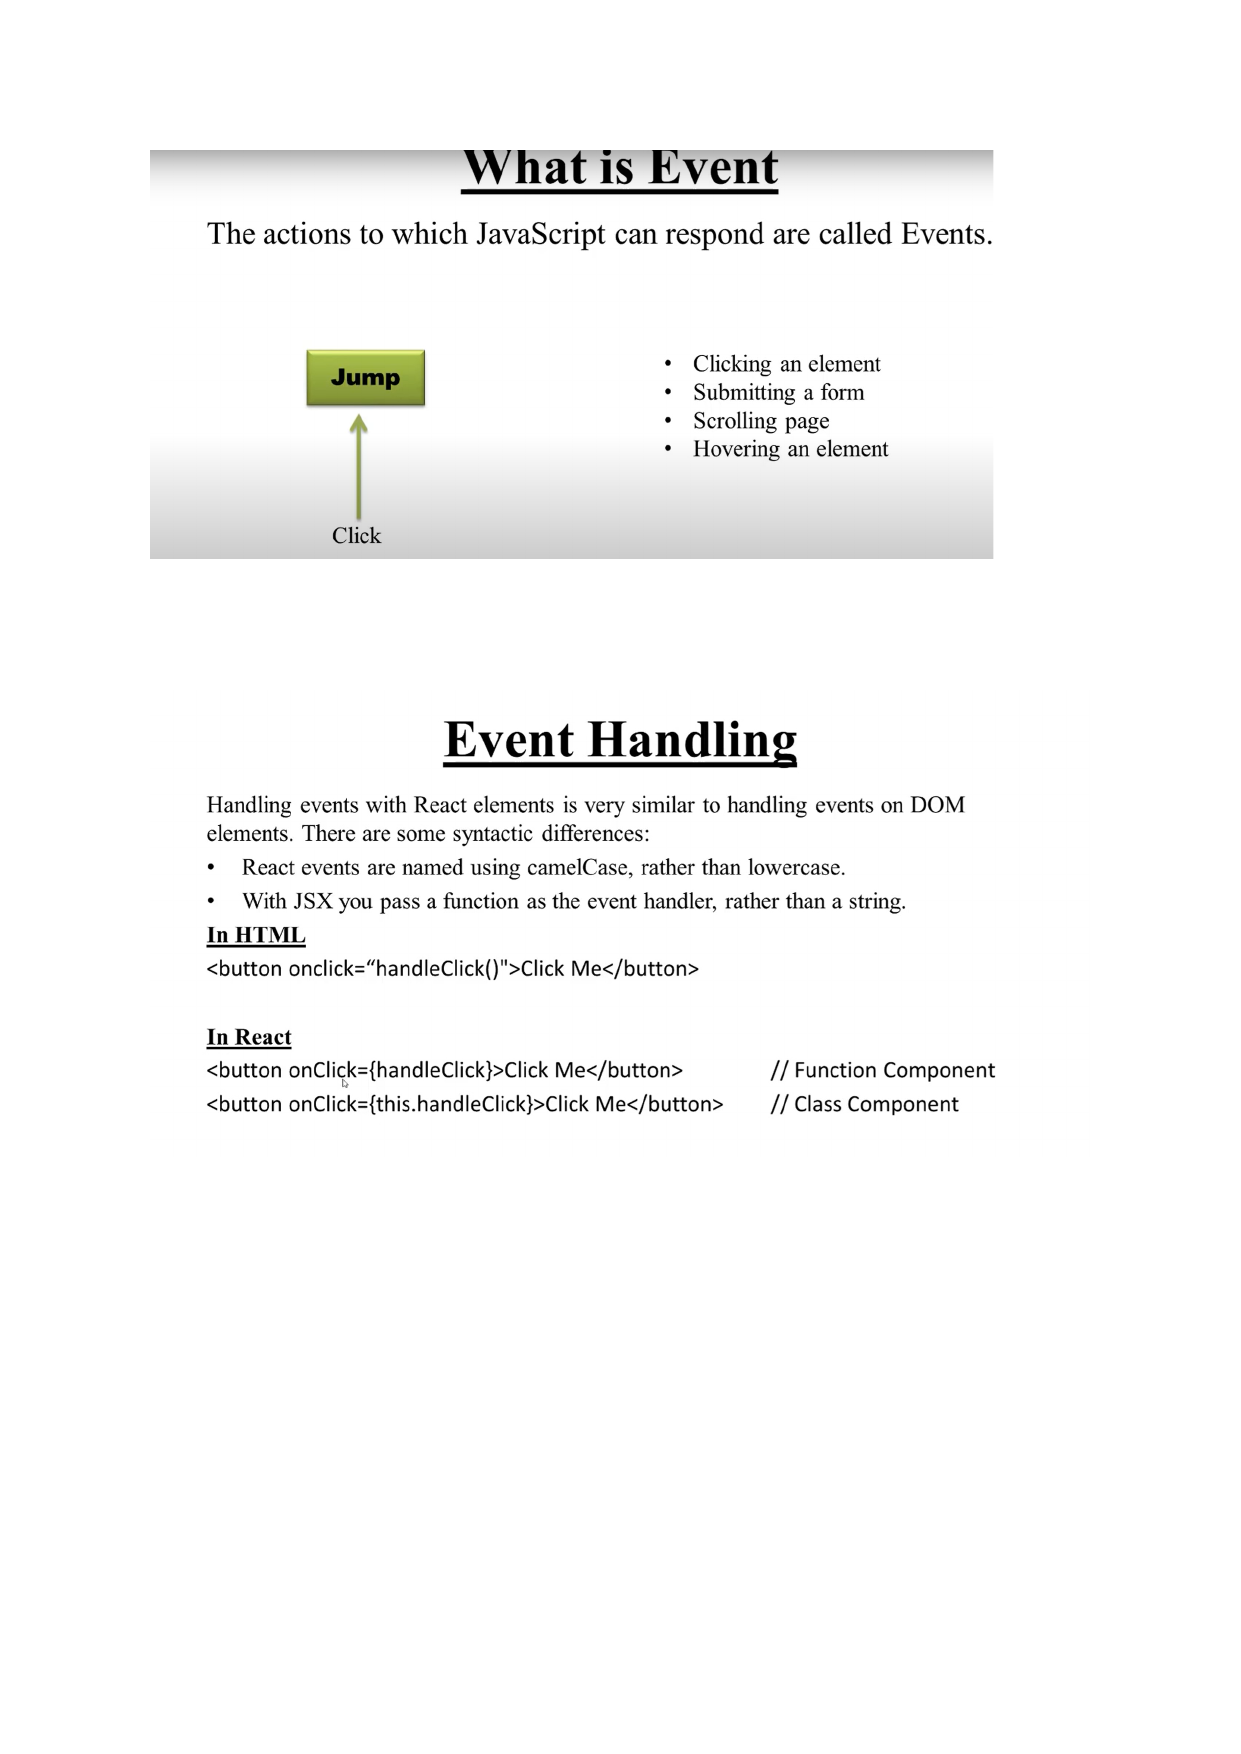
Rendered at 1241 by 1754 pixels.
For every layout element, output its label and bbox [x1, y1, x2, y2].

picture [150, 150, 994, 559]
picture [150, 690, 1090, 1157]
